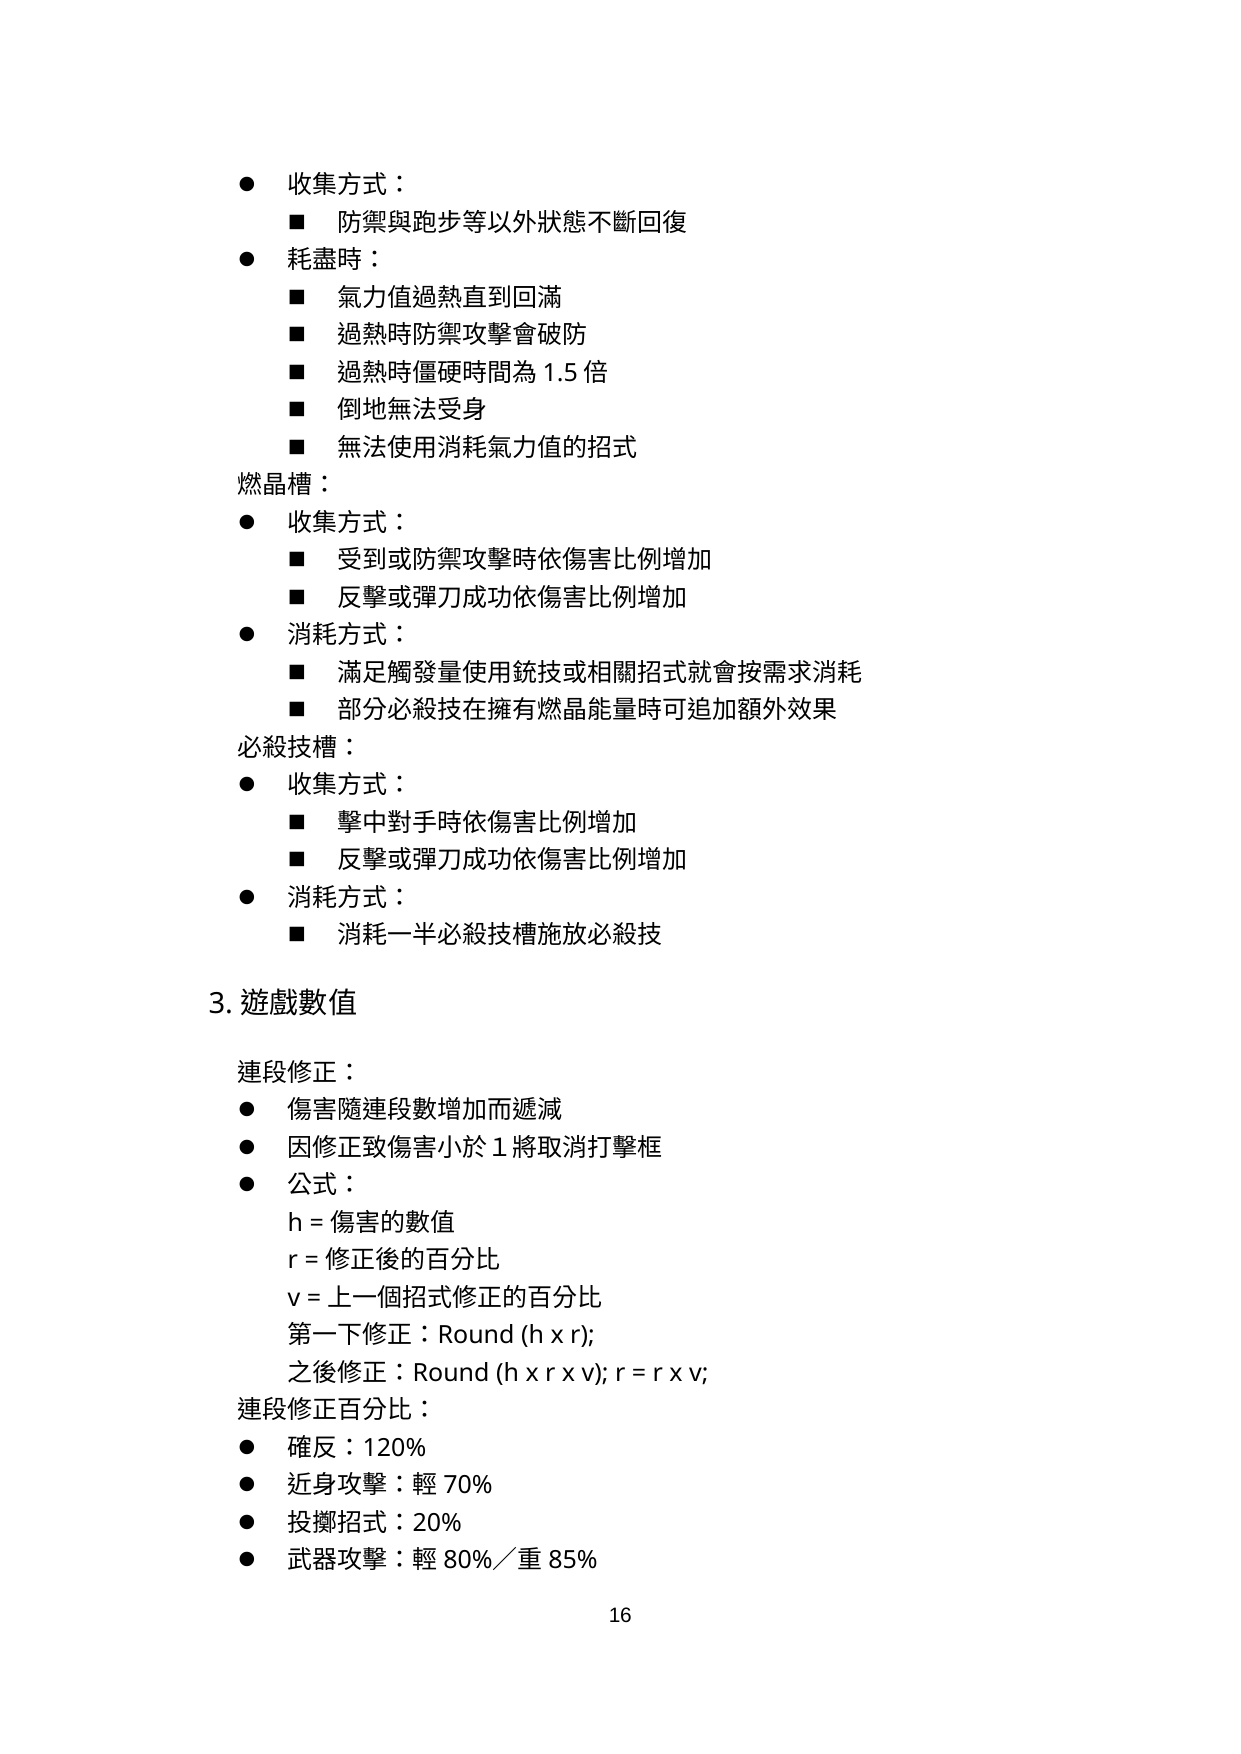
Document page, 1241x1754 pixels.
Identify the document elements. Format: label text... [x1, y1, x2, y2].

list 氣力值過熱直到回滿 [287, 276, 1053, 314]
list 武器攻擊：輕 80%／重 85% [237, 1539, 1053, 1576]
list 過熱時防禦攻擊會破防 [287, 314, 1053, 351]
list 確反：120% [237, 1426, 1053, 1464]
list 因修正致傷害小於１將取消打擊框 [237, 1126, 1053, 1164]
text 連段修正： [187, 1051, 1053, 1089]
list 過熱時僵硬時間為1.5倍 [287, 351, 1053, 389]
list 傷害隨連段數增加而遞減 [237, 1089, 1053, 1126]
list 擊中對手時依傷害比例增加 [287, 801, 1053, 839]
list 消耗方式： [237, 614, 1053, 651]
list 耗盡時： [237, 239, 1053, 276]
list 投擲招式：20% [237, 1501, 1053, 1539]
list 部分必殺技在擁有燃晶能量時可追加額外效果 [287, 689, 1053, 726]
text 第一下修正：Round (h x r); [287, 1314, 1053, 1351]
text 必殺技槽： [187, 726, 1053, 764]
text 之後修正：Round (h x r x v); r = r x v; [287, 1351, 1053, 1389]
list 受到或防禦攻擊時依傷害比例增加 [287, 539, 1053, 576]
list 公式： [237, 1164, 1053, 1201]
list 消耗一半必殺技槽施放必殺技 [287, 914, 1053, 951]
text 燃晶槽： [187, 464, 1053, 501]
list 收集方式： [237, 501, 1053, 539]
list 收集方式： [237, 164, 1053, 201]
text r = 修正後的百分比 [287, 1239, 1053, 1276]
list 倒地無法受身 [287, 389, 1053, 426]
list 收集方式： [237, 764, 1053, 801]
list 防禦與跑步等以外狀態不斷回復 [287, 201, 1053, 239]
list 消耗方式： [237, 876, 1053, 914]
text v = 上一個招式修正的百分比 [287, 1276, 1053, 1314]
subtitle 遊戲數值 [187, 964, 1053, 1039]
list 無法使用消耗氣力值的招式 [287, 426, 1053, 464]
list 反擊或彈刀成功依傷害比例增加 [287, 839, 1053, 876]
text 連段修正百分比： [187, 1389, 1053, 1426]
list 滿足觸發量使用銃技或相關招式就會按需求消耗 [287, 651, 1053, 689]
list 反擊或彈刀成功依傷害比例增加 [287, 576, 1053, 614]
list 近身攻擊：輕 70% [237, 1464, 1053, 1501]
text h = 傷害的數值 [287, 1201, 1053, 1239]
